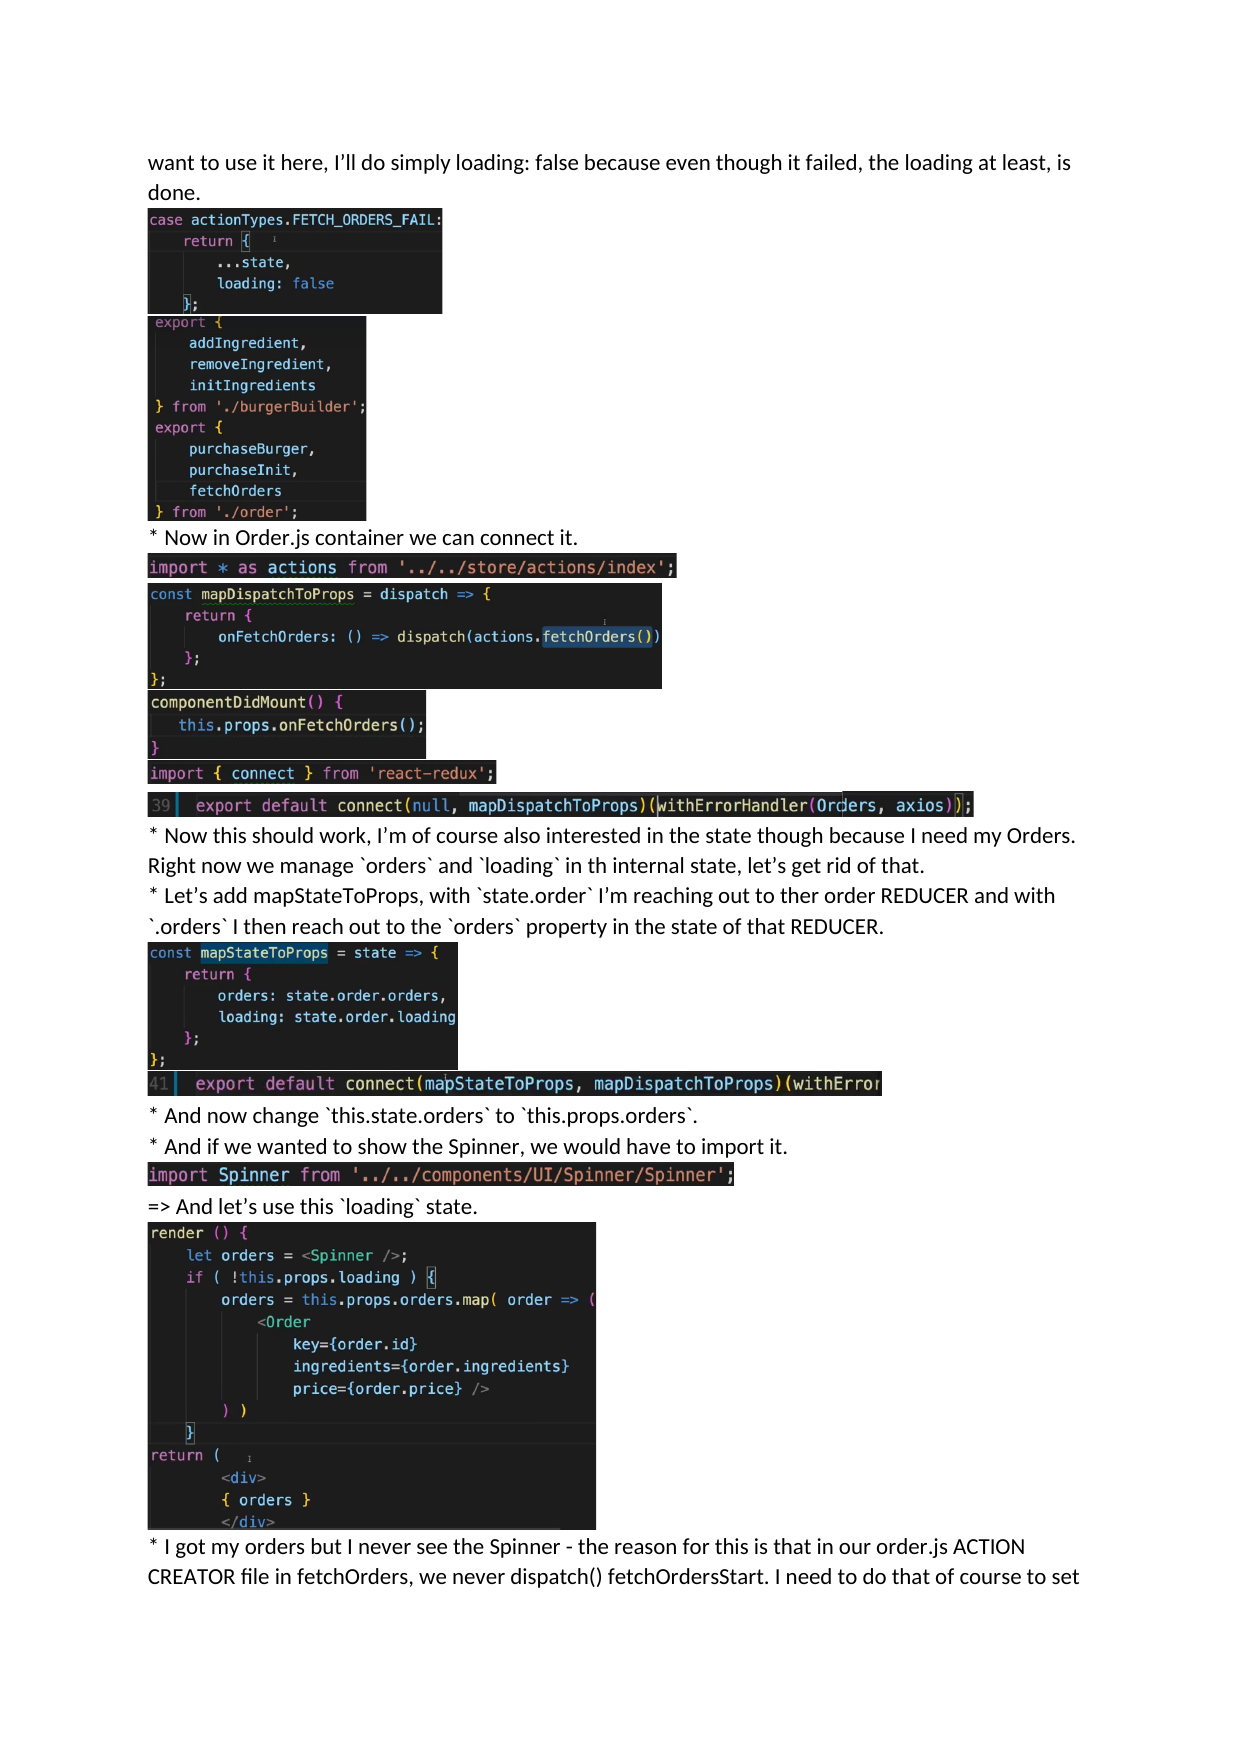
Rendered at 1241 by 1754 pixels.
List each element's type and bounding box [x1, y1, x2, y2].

picture [147, 942, 458, 1070]
picture [147, 316, 367, 521]
picture [147, 553, 677, 578]
picture [147, 1162, 734, 1186]
text [148, 148, 1093, 1590]
picture [147, 583, 662, 689]
picture [147, 760, 497, 784]
picture [147, 690, 427, 759]
picture [179, 791, 974, 817]
picture [147, 1071, 174, 1096]
picture [177, 1071, 882, 1096]
picture [147, 1222, 597, 1530]
picture [147, 792, 175, 817]
picture [147, 208, 443, 314]
